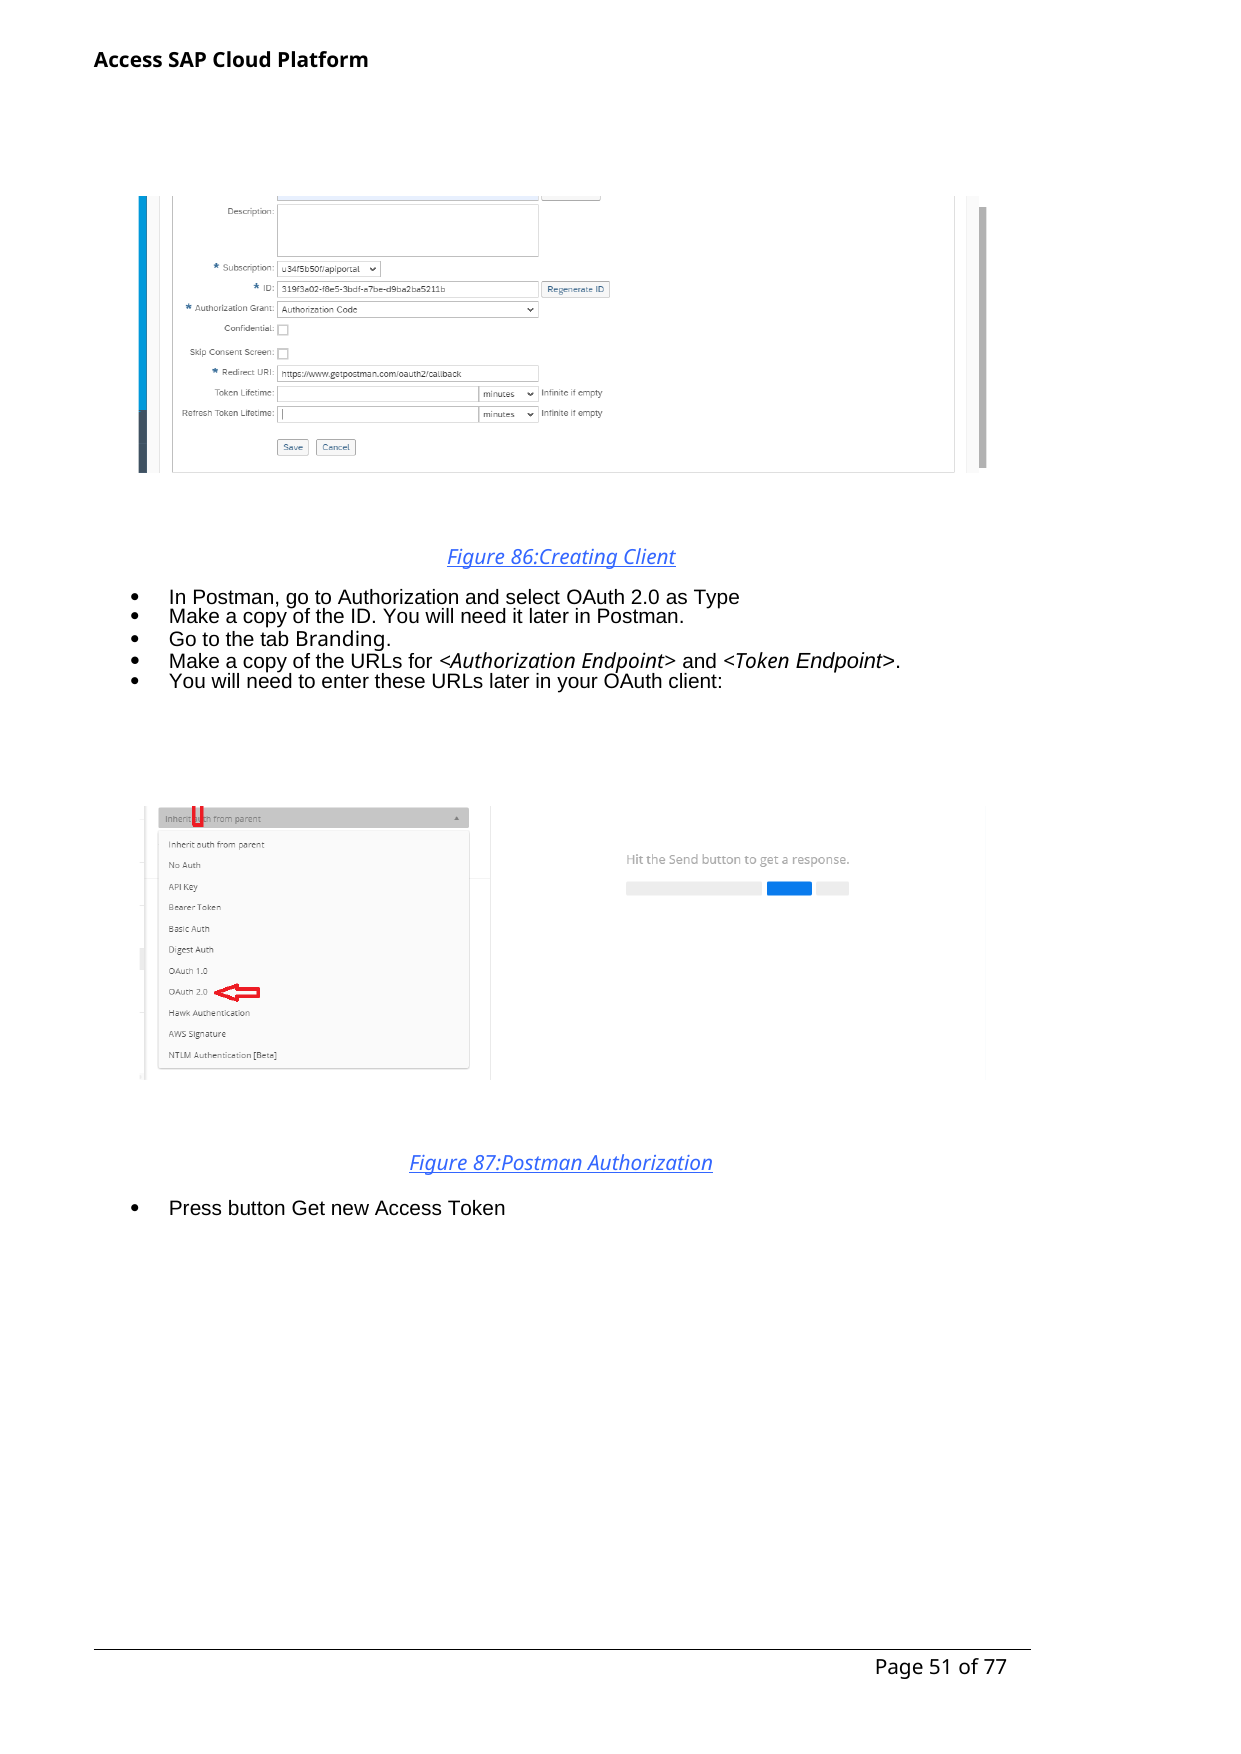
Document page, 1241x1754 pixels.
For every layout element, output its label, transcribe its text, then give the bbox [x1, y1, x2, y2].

picture [138, 196, 987, 473]
list Make a copy of the ID. You will need it later in Postman. [131, 609, 1031, 628]
picture [139, 806, 986, 1080]
list You will need to enter these URLs later in your OAuth client: [131, 673, 1031, 692]
list Make a copy of the URLs for <Authorization Endpoint> and <Token Endpoint>. [131, 651, 1031, 673]
list Press button Get new Access Token [131, 1200, 1031, 1219]
list Go to the tab Branding. [131, 628, 1031, 651]
list In Postman, go to Authorization and select OAuth 2.0 as Type [131, 589, 1031, 609]
